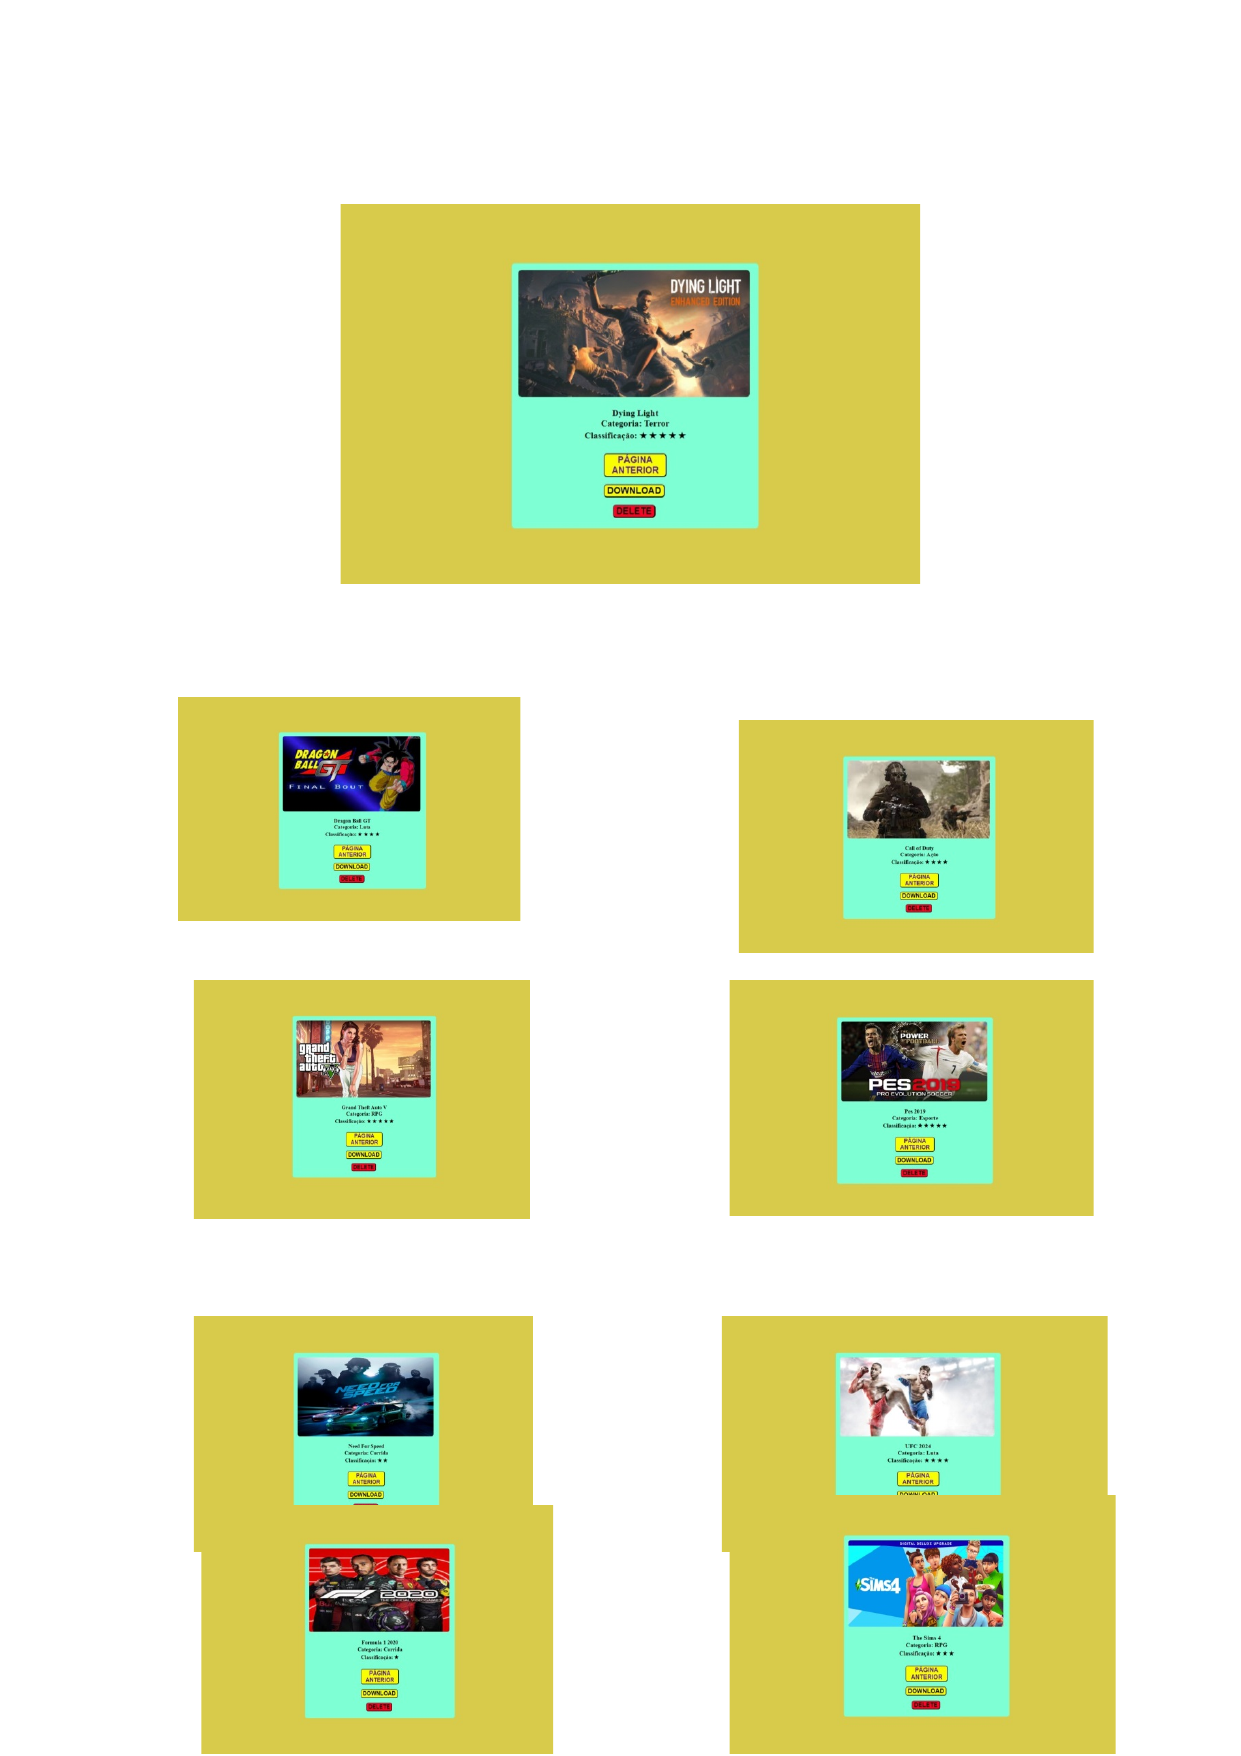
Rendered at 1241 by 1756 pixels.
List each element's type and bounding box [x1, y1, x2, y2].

picture [737, 720, 1094, 952]
picture [192, 1316, 553, 1752]
picture [192, 980, 530, 1218]
picture [339, 204, 921, 583]
picture [720, 1316, 1116, 1752]
picture [176, 697, 520, 920]
picture [728, 980, 1094, 1215]
